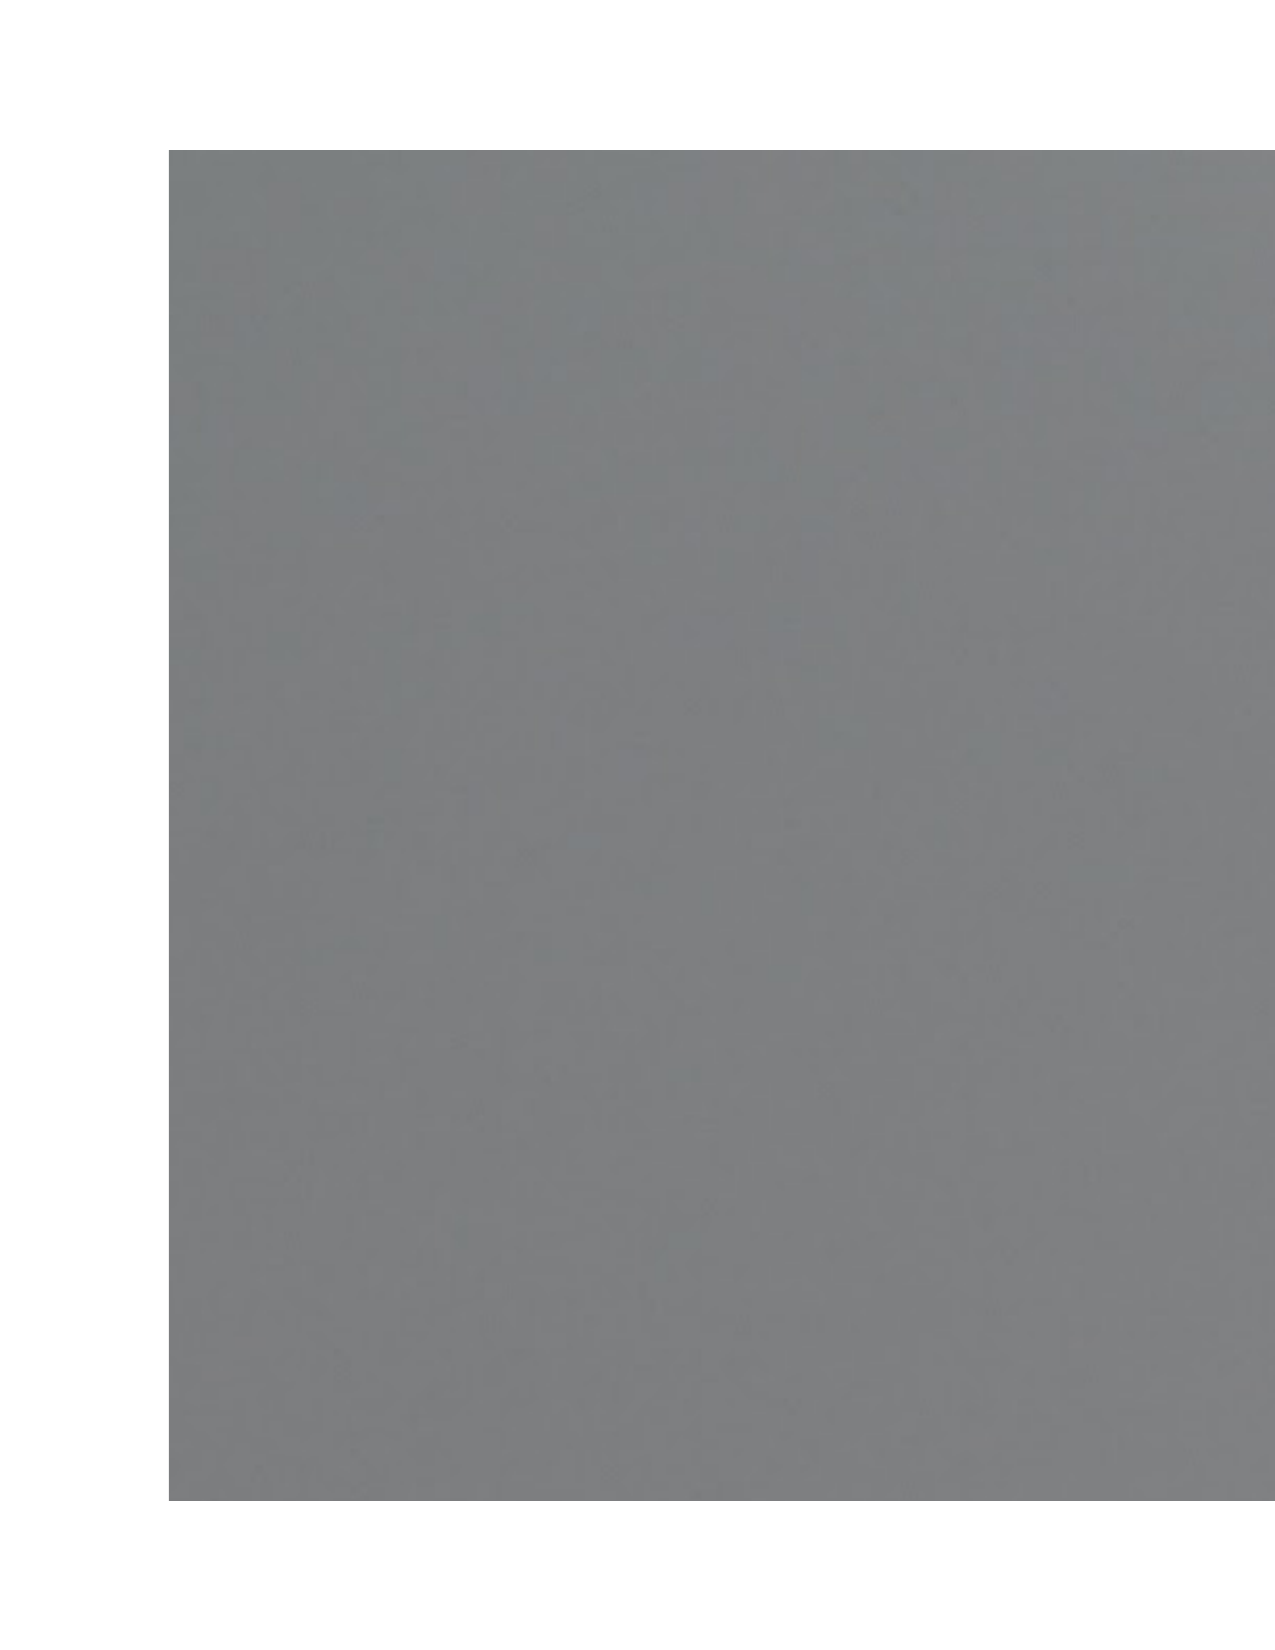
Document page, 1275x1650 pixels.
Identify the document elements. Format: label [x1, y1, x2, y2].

picture [168, 150, 1275, 1501]
